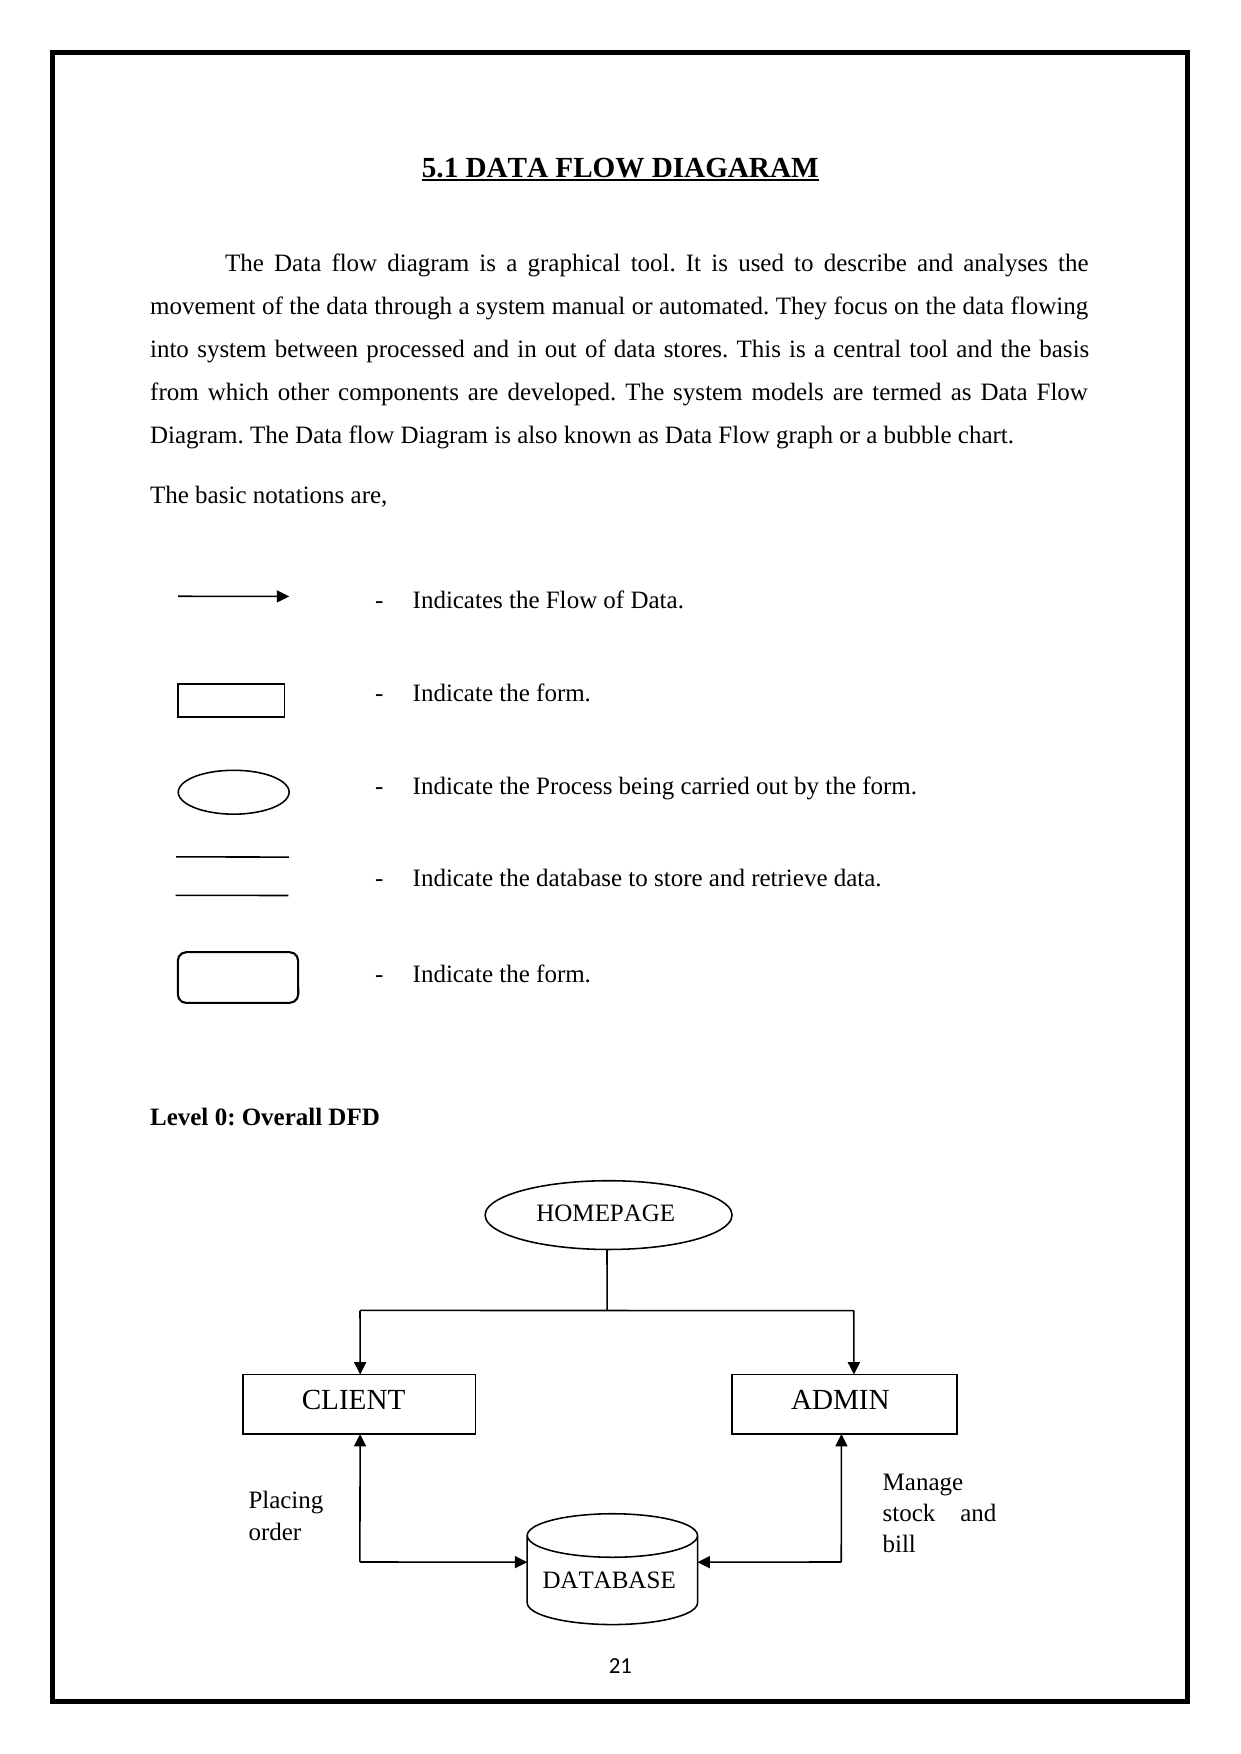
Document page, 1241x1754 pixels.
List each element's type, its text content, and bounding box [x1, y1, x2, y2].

text Level 0: Overall DFD [150, 1102, 1090, 1131]
text The Data flow diagram is a graphical tool. It is used to describe and analyses the movement of the data through a system manual or automated. They focus on the data flowing into system between processed and in out of data stores. This is a central tool and the basis from which other components are developed. The system models are termed as Data Flow Diagram. The Data flow Diagram is also known as Data Flow graph or a bubble chart. [150, 248, 1090, 449]
list Indicate the form. [375, 959, 1090, 988]
text 5.1 DATA FLOW DIAGARAM [150, 150, 1090, 183]
list Indicates the Flow of Data. [375, 585, 1090, 614]
list Indicate the database to store and retrieve data. [375, 863, 1090, 892]
list Indicate the Process being carried out by the form. [375, 771, 1090, 799]
list Indicate the form. [375, 678, 1090, 707]
text The basic notations are, [150, 480, 1090, 509]
